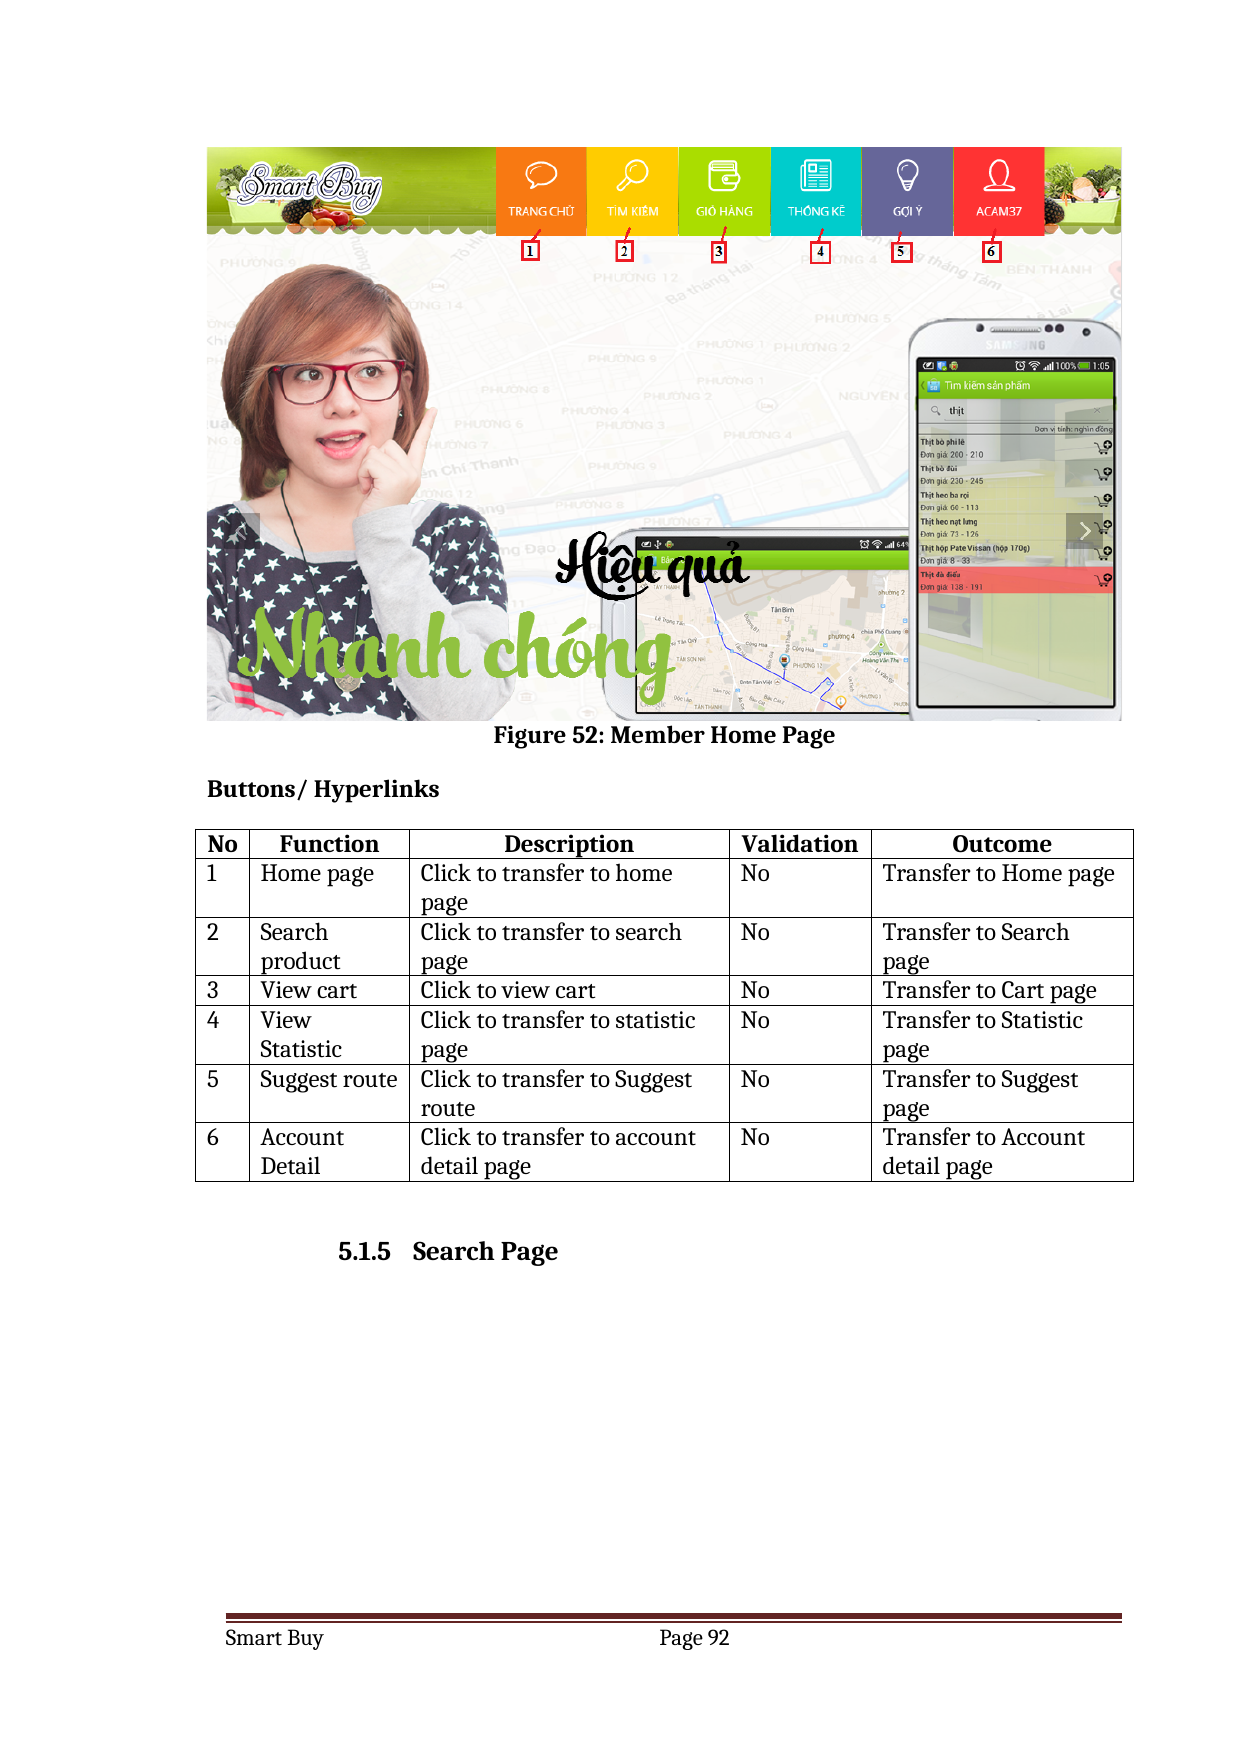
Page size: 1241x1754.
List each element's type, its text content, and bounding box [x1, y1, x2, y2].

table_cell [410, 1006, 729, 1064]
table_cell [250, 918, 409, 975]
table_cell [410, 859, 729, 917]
subtitle Search Page [338, 1236, 1122, 1267]
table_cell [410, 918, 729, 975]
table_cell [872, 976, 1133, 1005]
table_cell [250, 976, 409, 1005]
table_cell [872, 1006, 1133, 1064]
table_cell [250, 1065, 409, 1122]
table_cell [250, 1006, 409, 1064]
table_header No [196, 830, 249, 858]
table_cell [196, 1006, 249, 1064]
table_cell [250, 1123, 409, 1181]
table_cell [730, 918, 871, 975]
text Figure 52: Member Home Page [207, 721, 1122, 749]
table_cell 1 [196, 859, 249, 917]
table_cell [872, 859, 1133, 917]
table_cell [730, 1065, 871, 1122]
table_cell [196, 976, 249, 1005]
table_header Description [410, 830, 729, 858]
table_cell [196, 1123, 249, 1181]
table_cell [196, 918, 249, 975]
text Buttons/ Hyperlinks [207, 774, 1122, 803]
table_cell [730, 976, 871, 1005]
picture [206, 147, 1123, 721]
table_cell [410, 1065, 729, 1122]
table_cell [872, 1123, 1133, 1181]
table_header Validation [730, 830, 871, 858]
table_header Outcome [872, 830, 1133, 858]
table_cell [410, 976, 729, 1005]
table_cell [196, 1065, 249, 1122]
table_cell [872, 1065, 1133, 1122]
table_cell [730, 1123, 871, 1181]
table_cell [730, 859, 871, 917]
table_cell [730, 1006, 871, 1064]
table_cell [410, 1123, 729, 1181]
table_cell Home page [250, 859, 409, 917]
table_header Function [250, 830, 409, 858]
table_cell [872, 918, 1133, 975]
